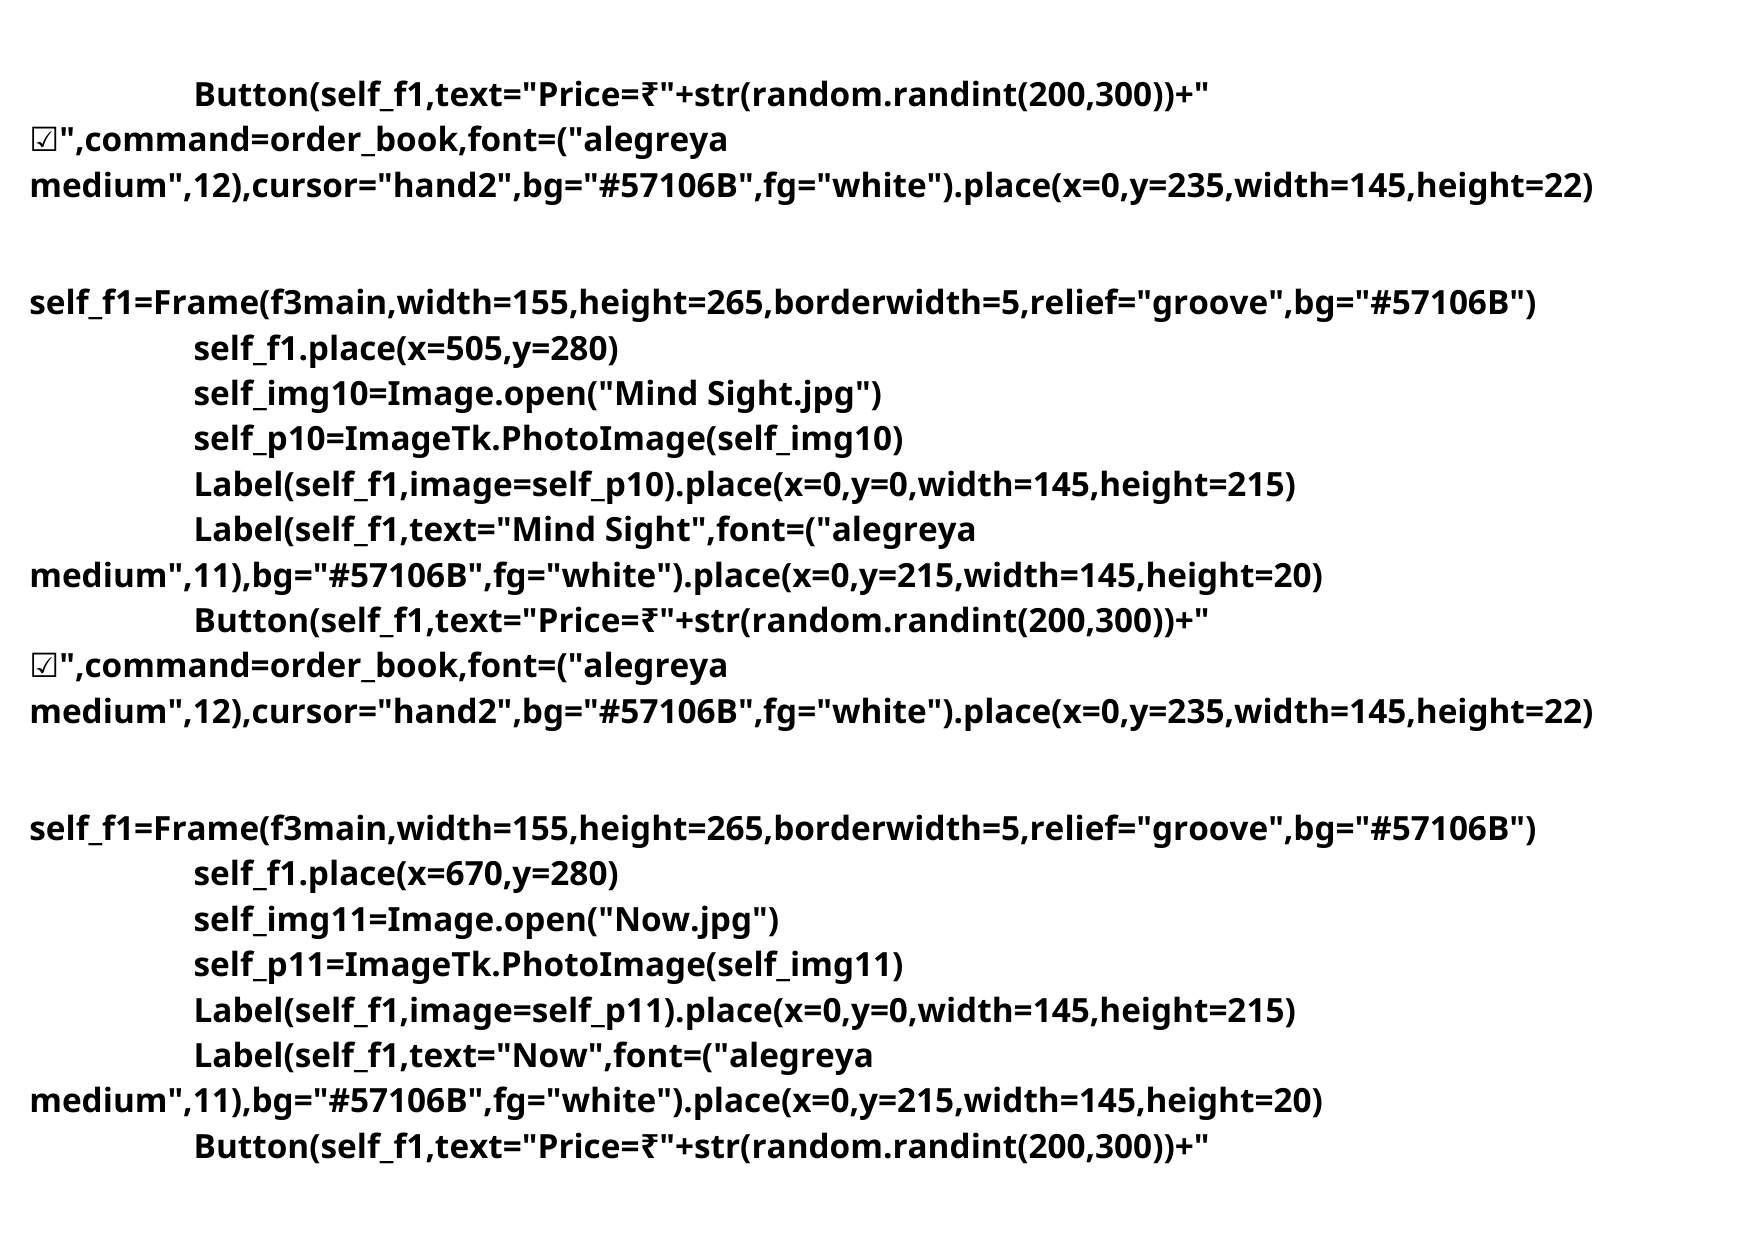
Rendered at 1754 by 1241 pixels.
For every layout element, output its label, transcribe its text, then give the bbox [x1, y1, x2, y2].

text self_p10=ImageTk.PhotoImage(self_img10) [29, 415, 1643, 461]
text self_f1=Frame(f3main,width=155,height=265,borderwidth=5,relief="groove",bg="#57106B") [29, 252, 1643, 324]
text Label(self_f1,image=self_p10).place(x=0,y=0,width=145,height=215) [29, 461, 1643, 506]
text self_img10=Image.open("Mind Sight.jpg") [29, 370, 1643, 415]
text self_f1.place(x=505,y=280) [29, 324, 1643, 370]
text self_f1.place(x=670,y=280) [29, 850, 1643, 896]
text Label(self_f1,text="Mind Sight",font=("alegreya medium",11),bg="#57106B",fg="white").place(x=0,y=215,width=145,height=20) [29, 506, 1643, 597]
text Label(self_f1,text="Now",font=("alegreya medium",11),bg="#57106B",fg="white").place(x=0,y=215,width=145,height=20) [29, 1032, 1643, 1123]
text self_img11=Image.open("Now.jpg") [29, 896, 1643, 941]
text Label(self_f1,image=self_p11).place(x=0,y=0,width=145,height=215) [29, 986, 1643, 1032]
text self_f1=Frame(f3main,width=155,height=265,borderwidth=5,relief="groove",bg="#57106B") [29, 778, 1643, 850]
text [29, 1123, 1643, 1168]
text self_p11=ImageTk.PhotoImage(self_img11) [29, 941, 1643, 986]
